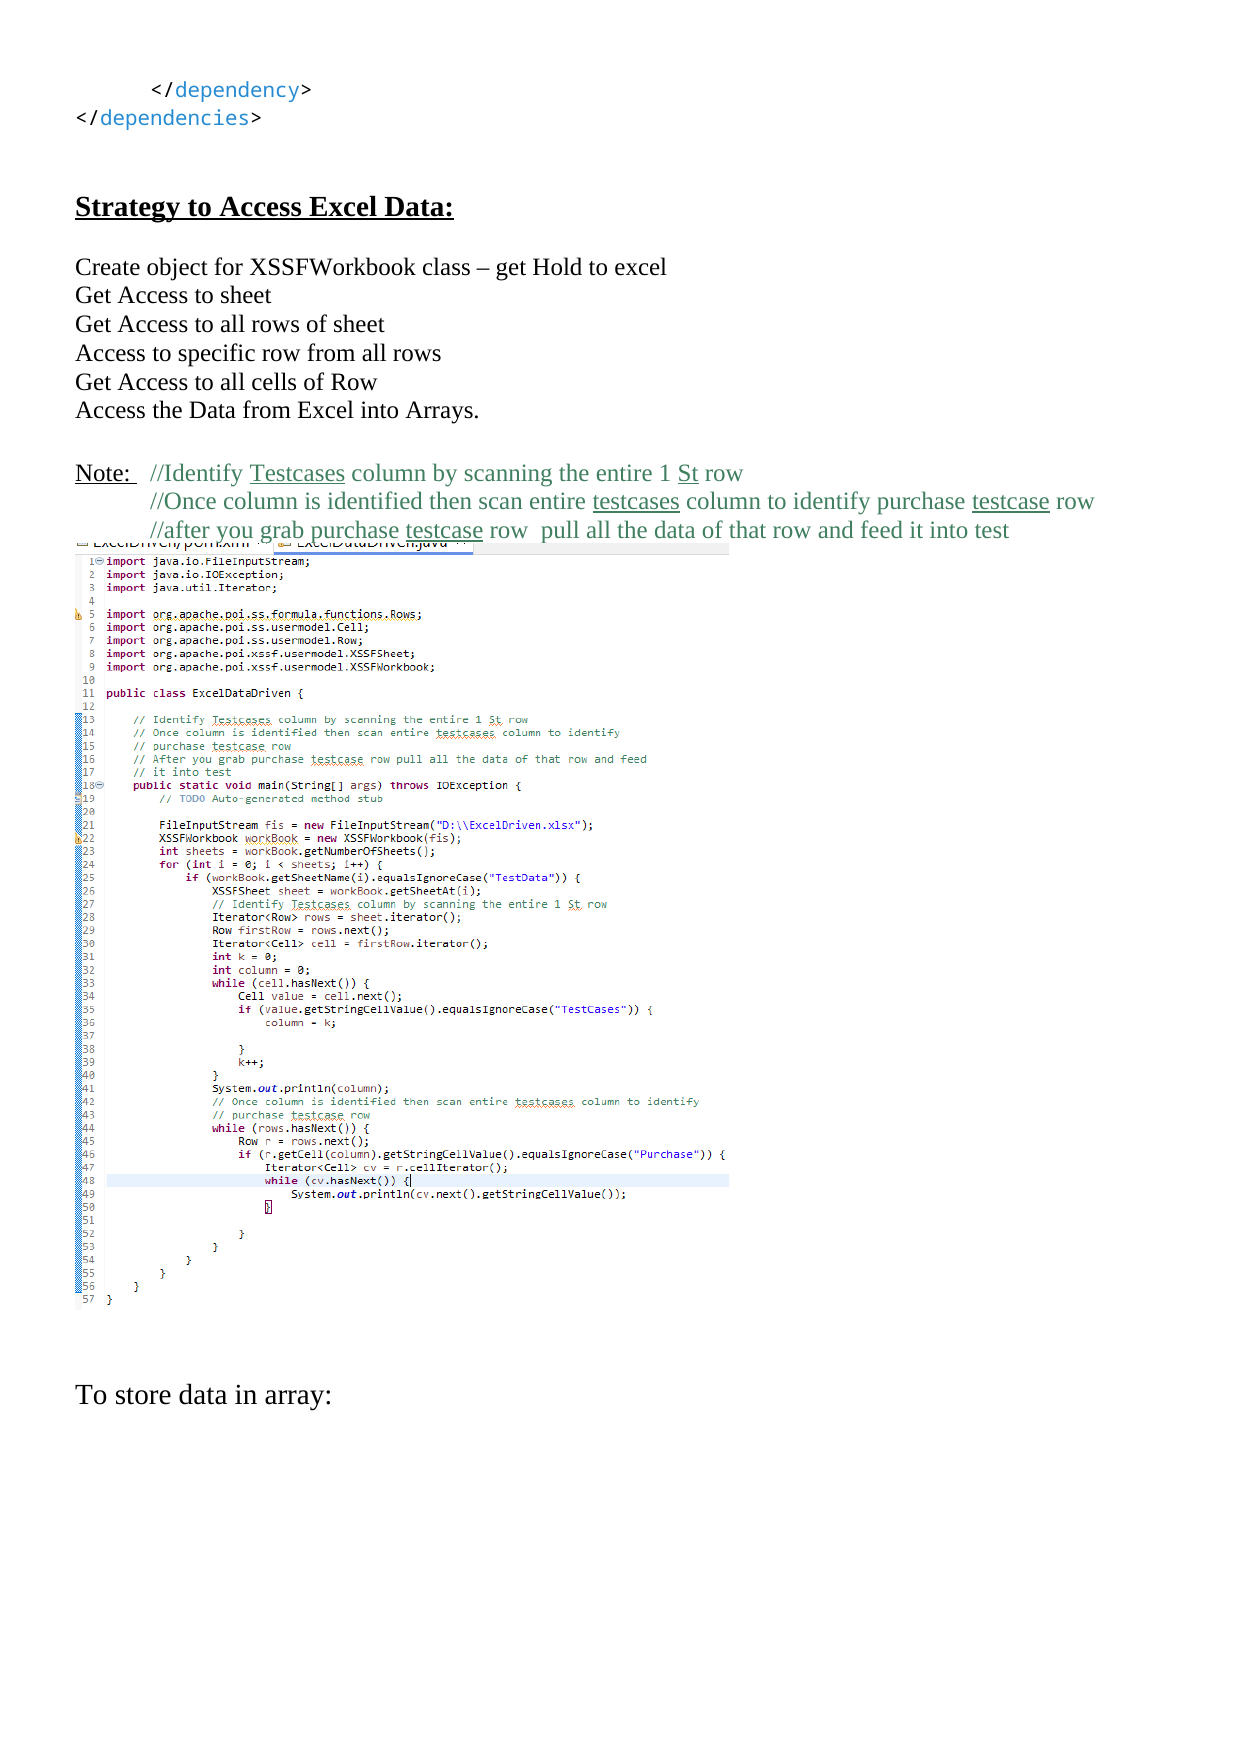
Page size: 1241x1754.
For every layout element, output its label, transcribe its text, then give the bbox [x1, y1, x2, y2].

text Get Access to all cells of Row [75, 367, 1165, 395]
text </dependencies> [75, 103, 1165, 132]
text Get Access to sheet [75, 280, 1165, 309]
text Create object for XSSFWorkbook class – get Hold to excel [75, 252, 1165, 280]
text //Once column is identified then scan entire testcases column to identify purchase testcase row [75, 486, 1165, 515]
text Get Access to all rows of sheet [75, 309, 1165, 338]
text Note: //Identify Testcases column by scanning the entire 1 St row [75, 458, 1165, 486]
text Access to specific row from all rows [75, 338, 1165, 367]
text Access the Data from Excel into Arrays. [75, 395, 1165, 424]
text To store data in array: [75, 1377, 1165, 1411]
text //after you grab purchase testcase row pull all the data of that row and feed it into test [75, 515, 1165, 544]
text Strategy to Access Excel Data: [75, 189, 1165, 223]
text </dependency> [75, 75, 1165, 103]
